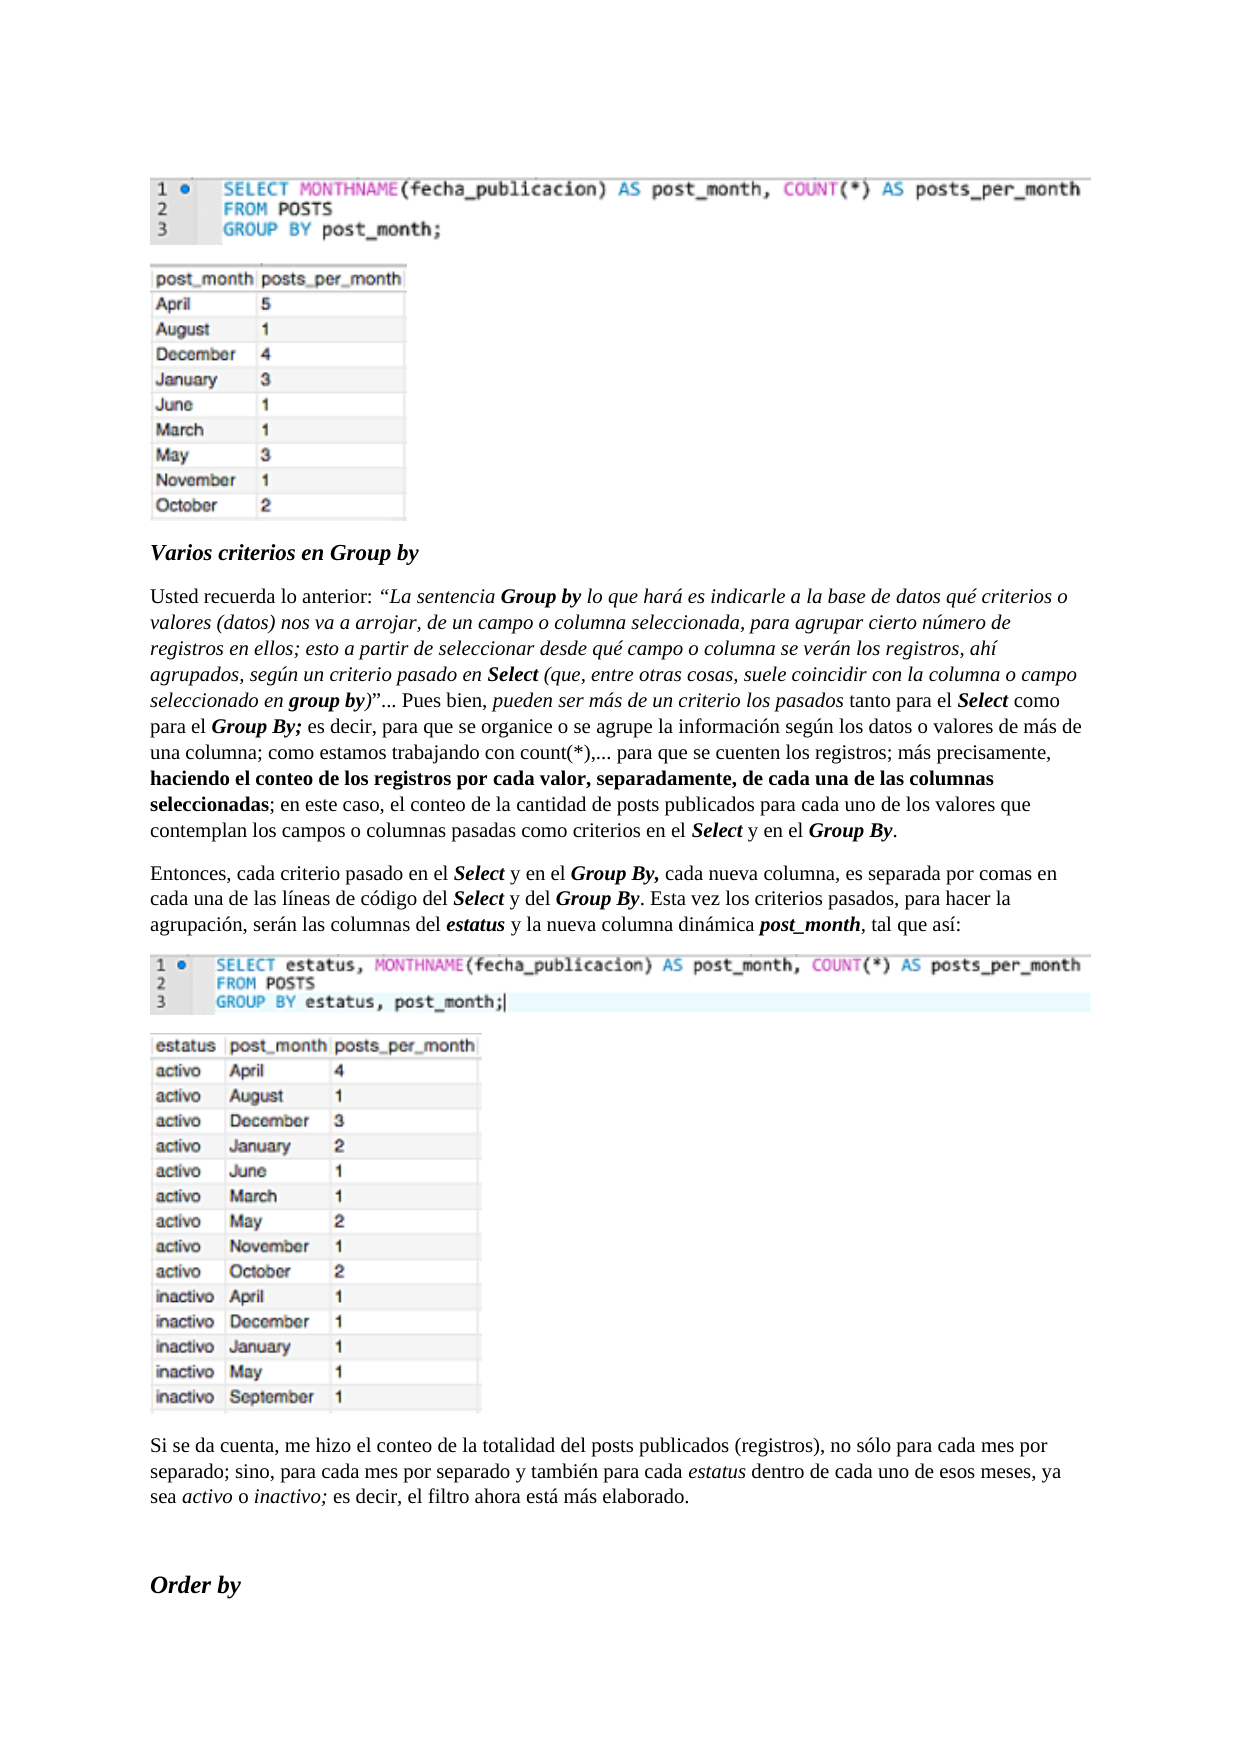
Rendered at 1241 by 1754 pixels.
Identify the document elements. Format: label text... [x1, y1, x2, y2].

picture [150, 263, 407, 521]
picture [150, 177, 1091, 245]
list Si se da cuenta, me hizo el conteo de la totalidad del posts publicados (registros), no sólo para cada mes por separado; sino, para cada mes por separado y también para cada estatus dentro de cada uno de esos meses, ya sea activo o inactivo; es decir, el filtro ahora está más elaborado. [150, 1433, 1090, 1508]
list Entonces, cada criterio pasado en el Select y en el Group By, cada nueva columna, es separada por comas en cada una de las líneas de código del Select y del Group By. Esta vez los criterios pasados, para hacer la agrupación, serán las columnas del estatus y la nueva columna dinámica post_month, tal que así: [150, 860, 1090, 936]
list Varios criterios en Group by [150, 539, 1090, 566]
list Order by [150, 1570, 1090, 1598]
picture [150, 954, 1091, 1015]
picture [150, 1033, 482, 1414]
list Usted recuerda lo anterior: “La sentencia Group by lo que hará es indicarle a la base de datos qué criterios o valores (datos) nos va a arrojar, de un campo o columna seleccionada, para agrupar cierto número de registros en ellos; esto a partir de seleccionar desde qué campo o columna se verán los registros, ahí agrupados, según un criterio pasado en Select (que, entre otras cosas, suele coincidir con la columna o campo seleccionado en group by)”... Pues bien, pueden ser más de un criterio los pasados tanto para el Select como para el Group By; es decir, para que se organice o se agrupe la información según los datos o valores de más de una columna; como estamos trabajando con count(*),... para que se cuenten los registros; más precisamente, haciendo el conteo de los registros por cada valor, separadamente, de cada una de las columnas seleccionadas; en este caso, el conteo de la cantidad de posts publicados para cada uno de los valores que contemplan los campos o columnas pasadas como criterios en el Select y en el Group By. [150, 584, 1090, 842]
